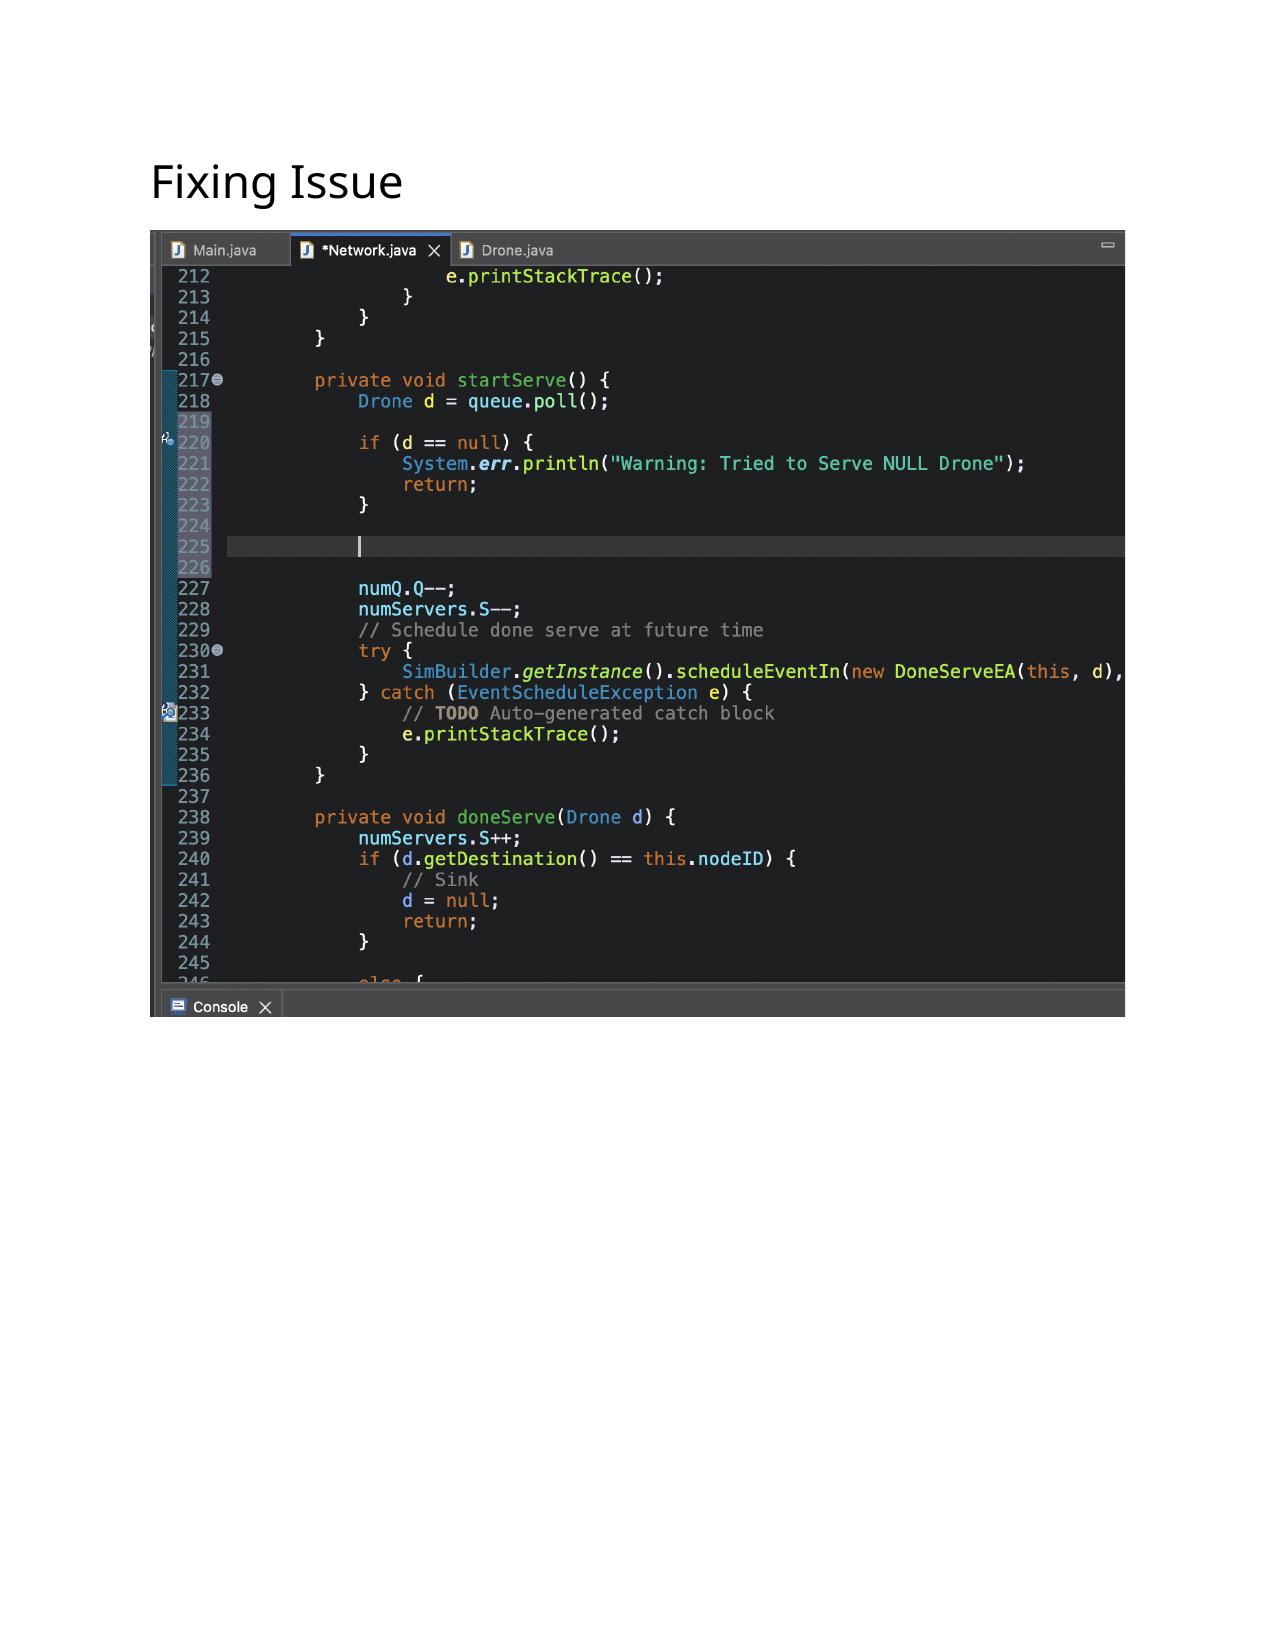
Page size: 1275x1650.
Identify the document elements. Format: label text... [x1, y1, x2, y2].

picture [150, 230, 1125, 1017]
subtitle Fixing Issue [150, 150, 1125, 212]
